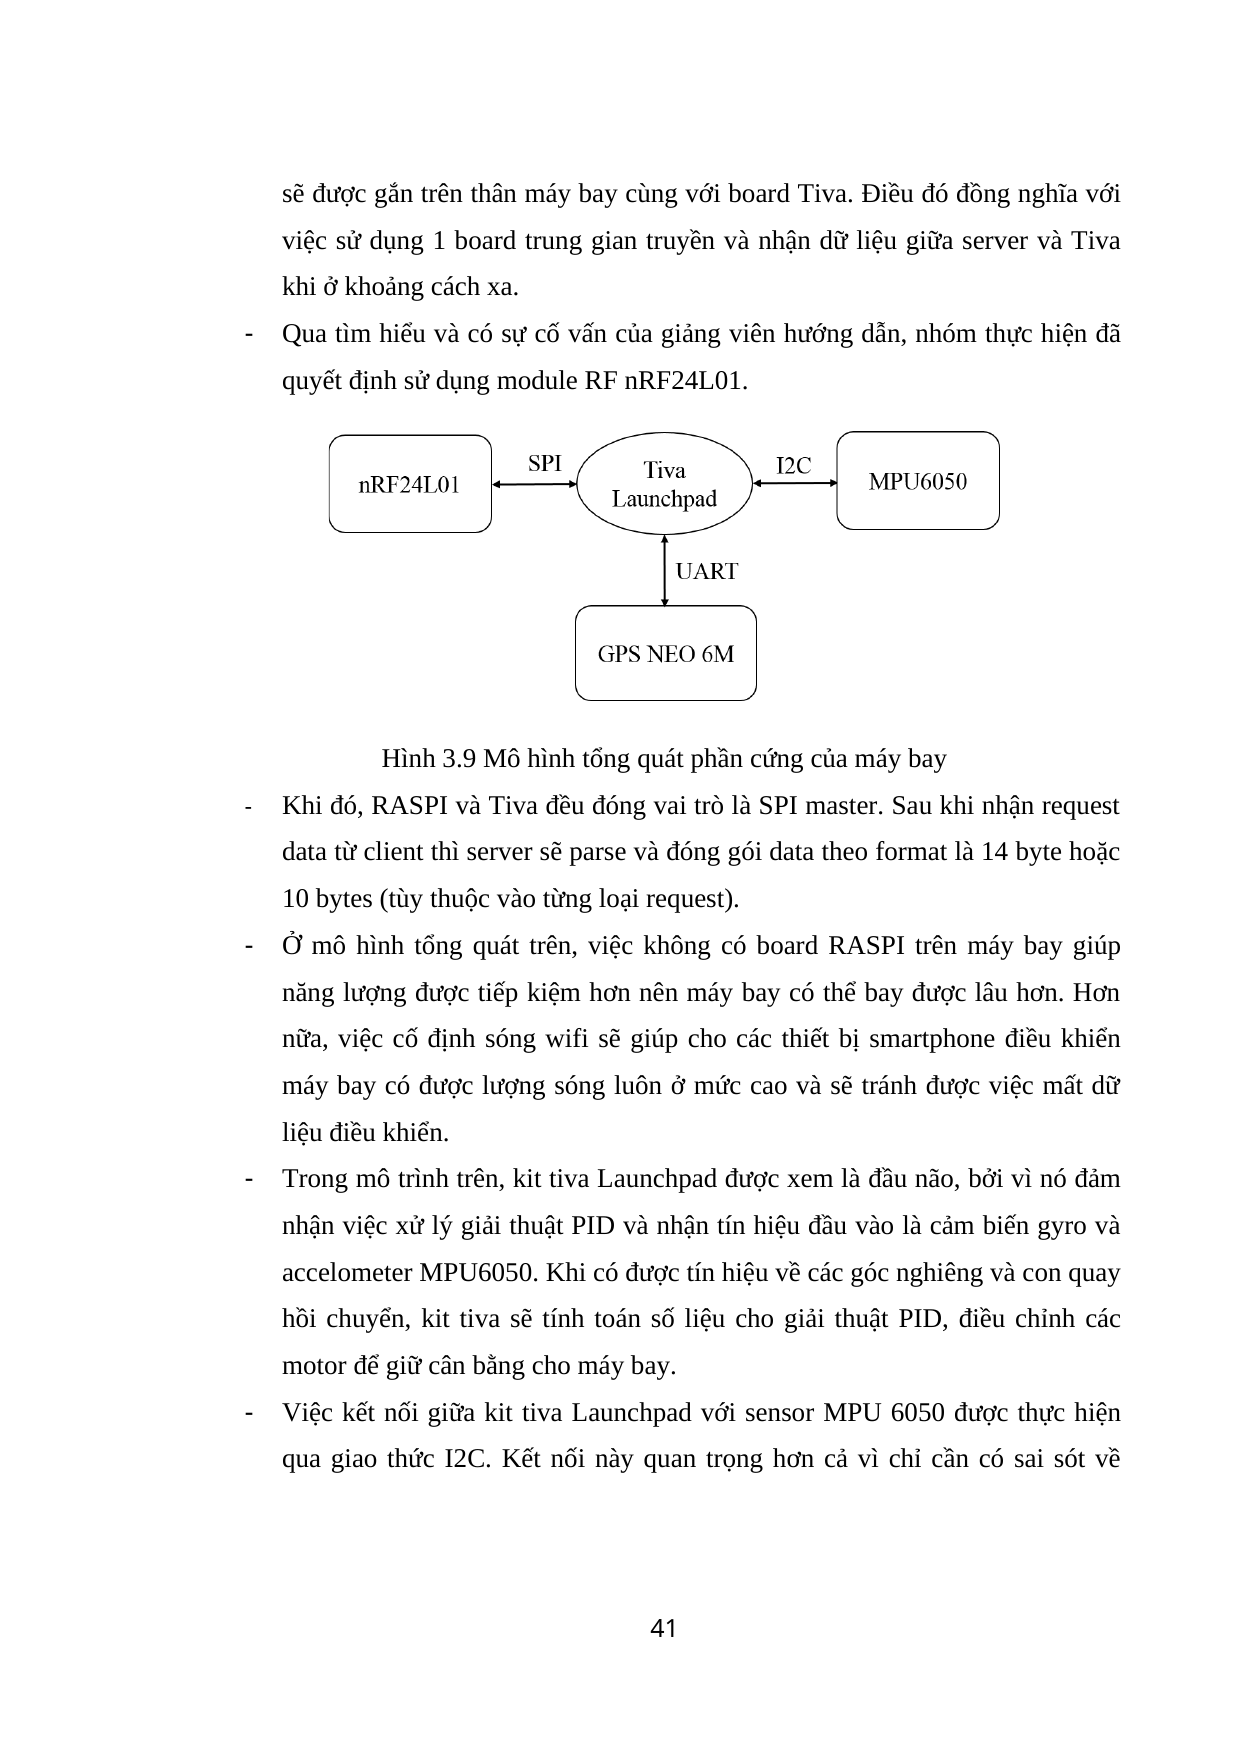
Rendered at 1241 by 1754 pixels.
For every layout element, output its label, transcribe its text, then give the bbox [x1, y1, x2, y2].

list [244, 1396, 1122, 1474]
list Khi đó, RASPI và Tiva đều đóng vai trò là SPI master. Sau khi nhận request data từ client thì server sẽ parse và đóng gói data theo format là 14 byte hoặc 10 bytes (tùy thuộc vào từng loại request). [244, 789, 1122, 913]
list Ở mô hình tổng quát trên, việc không có board RASPI trên máy bay giúp năng lượng được tiếp kiệm hơn nên máy bay có thể bay được lâu hơn. Hơn nữa, việc cố định sóng wifi sẽ giúp cho các thiết bị smartphone điều khiển máy bay có được lượng sóng luôn ở mức cao và sẽ tránh được việc mất dữ liệu điều khiển. [244, 929, 1122, 1147]
list Qua tìm hiểu và có sự cố vấn của giảng viên hướng dẫn, nhóm thực hiện đã quyết định sử dụng module RF nRF24L01. [244, 317, 1122, 395]
subtitle Hình 3.9 Mô hình tổng quát phần cứng của máy bay [207, 742, 1122, 773]
picture [328, 431, 1000, 701]
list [244, 177, 1122, 302]
list Trong mô trình trên, kit tiva Launchpad được xem là đầu não, bởi vì nó đảm nhận việc xử lý giải thuật PID và nhận tín hiệu đầu vào là cảm biến gyro và accelometer MPU6050. Khi có được tín hiệu về các góc nghiêng và con quay hồi chuyển, kit tiva sẽ tính toán số liệu cho giải thuật PID, điều chỉnh các motor để giữ cân bằng cho máy bay. [244, 1162, 1122, 1380]
